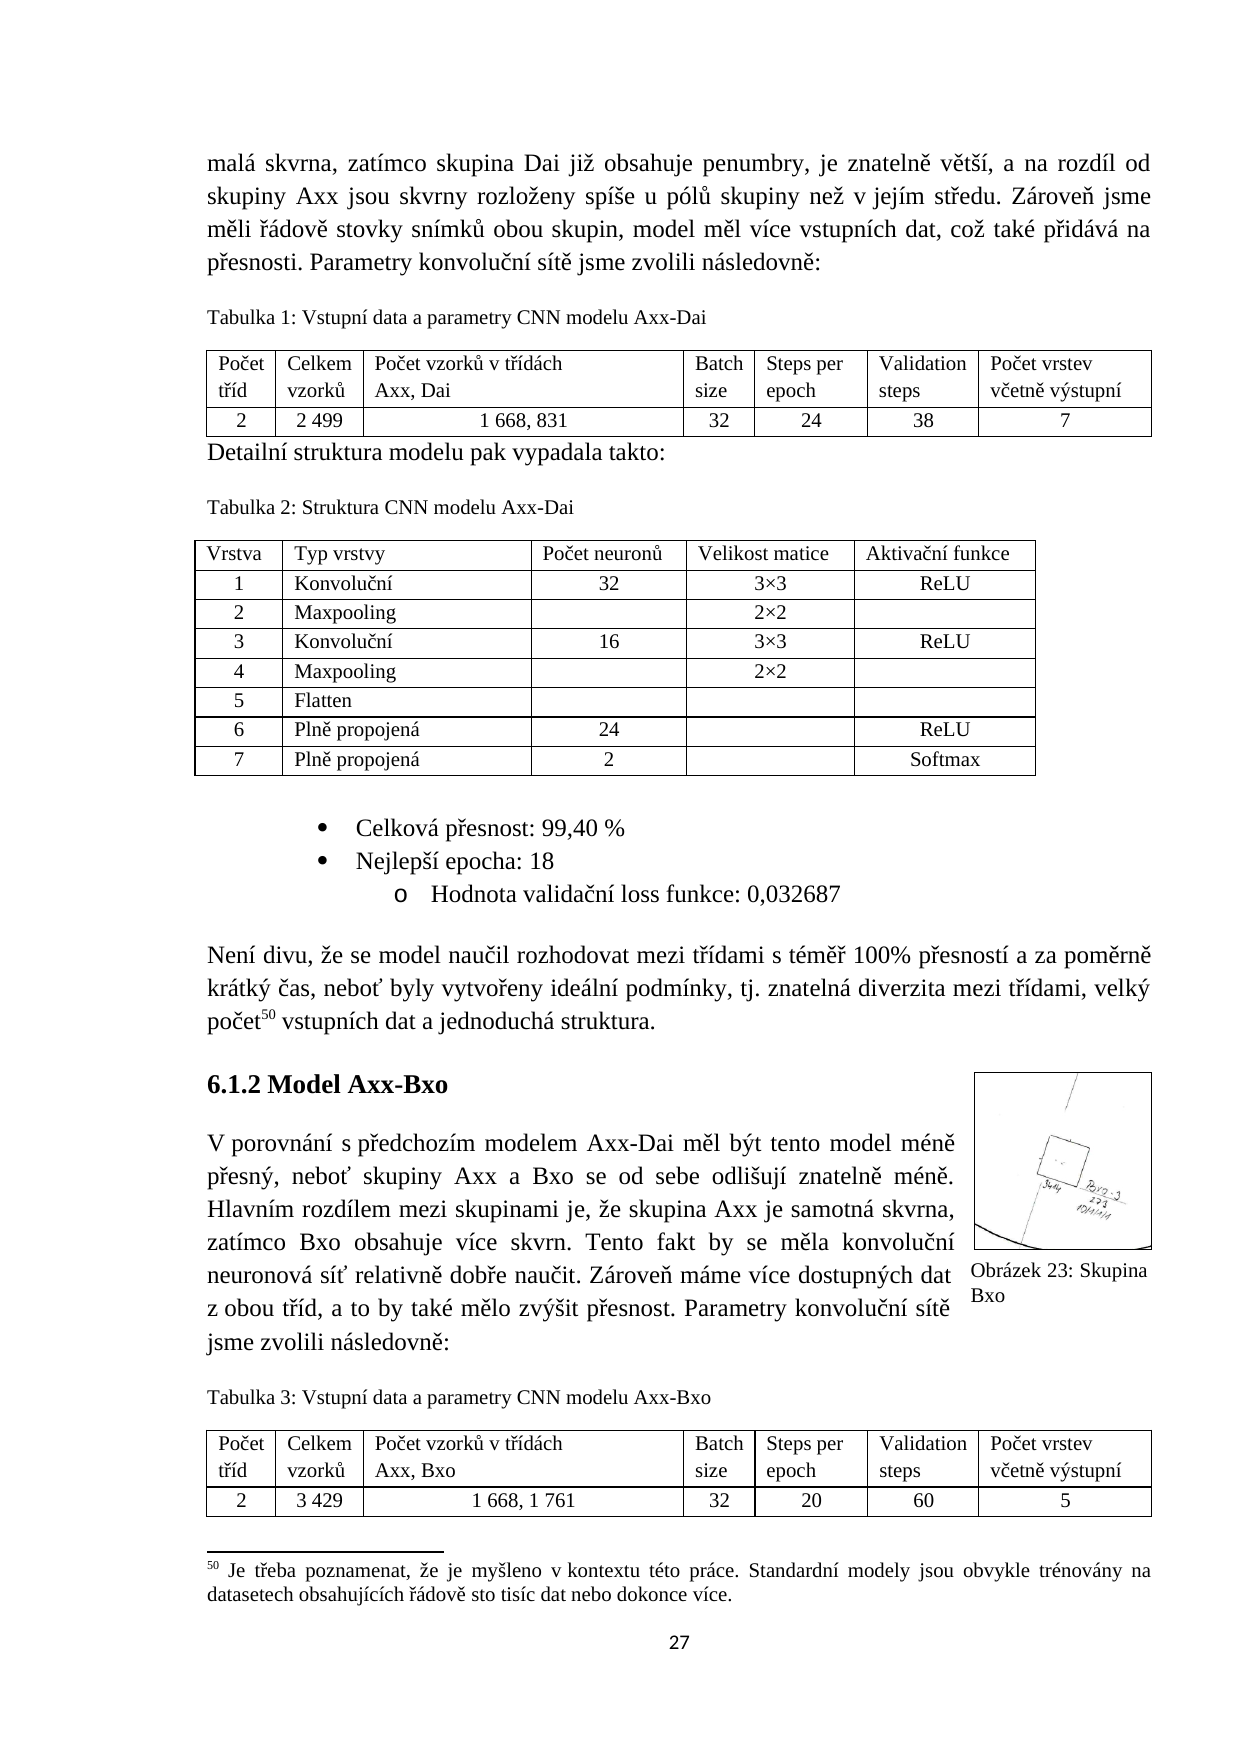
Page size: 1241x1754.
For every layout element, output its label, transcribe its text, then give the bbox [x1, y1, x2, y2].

table_cell 32 [684, 408, 754, 436]
table_cell [687, 688, 854, 716]
table_cell Maxpooling [283, 600, 531, 628]
table_header Počet tříd [207, 1431, 275, 1486]
table_cell 38 [868, 408, 978, 436]
table_header Steps per epoch [756, 1431, 867, 1486]
table_cell 16 [532, 629, 686, 658]
table_header Batch size [684, 1431, 754, 1486]
table_header Počet vrstev včetně výstupní [979, 1431, 1151, 1486]
table_header Počet neuronů [532, 541, 686, 569]
table_cell 1 668, 1 761 [364, 1488, 683, 1516]
table_cell 2 [532, 747, 686, 775]
table_header Validation steps [868, 351, 978, 407]
table_cell 5 [196, 688, 282, 716]
table_cell ReLU [855, 718, 1035, 746]
list Celková přesnost: 99,40 % [318, 813, 1152, 842]
table_header Validation steps [868, 1431, 978, 1486]
list Touto kombinací parametrů jsme dostali tyto výsledky: [207, 540, 1152, 809]
table_cell [855, 688, 1035, 716]
table_cell ReLU [855, 571, 1035, 599]
table_cell Flatten [283, 688, 531, 716]
table_cell 24 [755, 408, 867, 436]
picture [975, 1073, 1151, 1249]
text Tabulka 1: Vstupní data a parametry CNN modelu Axx-Dai [207, 305, 1152, 329]
list Nejlepší epocha: 18 [318, 846, 1152, 875]
text V porovnání s předchozím modelem Axx-Dai měl být tento model méně přesný, neboť skupiny Axx a Bxo se od sebe odlišují znatelně méně. Hlavním rozdílem mezi skupinami je, že skupina Axx je samotná skvrna, zatímco Bxo obsahuje více skvrn. Tento fakt by se měla konvoluční neuronová síť relativně dobře naučit. Zároveň máme více dostupných dat z obou tříd, a to by také mělo zvýšit přesnost. Parametry konvoluční sítě jsme zvolili následovně: [207, 1128, 1152, 1355]
table_header Vrstva [196, 541, 282, 569]
table_cell 32 [532, 571, 686, 599]
table_cell 2×2 [687, 600, 854, 628]
table_cell 60 [868, 1488, 978, 1516]
table_header Počet tříd [207, 351, 275, 407]
table_cell 2 [196, 600, 282, 628]
table_cell 5 [979, 1488, 1151, 1516]
table_cell Plně propojená [283, 718, 531, 746]
table_header Celkem vzorků [276, 351, 363, 407]
table_cell 1 668, 831 [364, 408, 683, 436]
table_header Celkem vzorků [276, 1431, 363, 1486]
table_header Velikost matice [687, 541, 854, 569]
table_cell 3 [196, 629, 282, 658]
table_cell [532, 600, 686, 628]
table_cell Konvoluční [283, 571, 531, 599]
table_cell 3 429 [276, 1488, 363, 1516]
subtitle Model Axx-Bxo [207, 1068, 1152, 1099]
table_cell 3×3 [687, 629, 854, 658]
table_cell ReLU [855, 629, 1035, 658]
table_cell 7 [196, 747, 282, 775]
table_cell [855, 600, 1035, 628]
table_cell 2×2 [687, 659, 854, 687]
table_cell Plně propojená [283, 747, 531, 775]
table_cell 2 499 [276, 408, 363, 436]
table_cell Softmax [855, 747, 1035, 775]
table_cell [855, 659, 1035, 687]
table_cell Konvoluční [283, 629, 531, 658]
table_cell [687, 718, 854, 746]
table_cell [532, 659, 686, 687]
text Tabulka 2: Struktura CNN modelu Axx-Dai [207, 495, 1152, 519]
table_cell 24 [532, 718, 686, 746]
table_header Počet vzorků v třídách Axx, Bxo [364, 1431, 683, 1486]
text Není divu, že se model naučil rozhodovat mezi třídami s téměř 100% přesností a za poměrně krátký čas, neboť byly vytvořeny ideální podmínky, tj. znatelná diverzita mezi třídami, velký počet vstupních dat a jednoduchá struktura. [207, 940, 1152, 1035]
text Detailní struktura modelu pak vypadala takto: [207, 437, 1152, 466]
table_header Steps per epoch [755, 351, 867, 407]
table_cell 3×3 [687, 571, 854, 599]
text Tabulka 3: Vstupní data a parametry CNN modelu Axx-Bxo [207, 1384, 1152, 1409]
table_header Aktivační funkce [855, 541, 1035, 569]
table_header Batch size [684, 351, 754, 407]
table_cell 4 [196, 659, 282, 687]
table_header Počet vzorků v třídách Axx, Dai [364, 351, 683, 407]
table_cell Maxpooling [283, 659, 531, 687]
table_header Počet vrstev včetně výstupní [979, 351, 1151, 407]
table_cell 2 [207, 1488, 275, 1516]
table_cell [687, 747, 854, 775]
table_cell 2 [207, 408, 275, 436]
table_cell [532, 688, 686, 716]
table_cell 32 [684, 1488, 754, 1516]
table_cell 20 [756, 1488, 867, 1516]
table_cell 6 [196, 718, 282, 746]
table_cell 7 [979, 408, 1151, 436]
table_cell 1 [196, 571, 282, 599]
list Hodnota validační loss funkce: 0,032687 [393, 879, 1152, 910]
table_header Typ vrstvy [283, 541, 531, 569]
